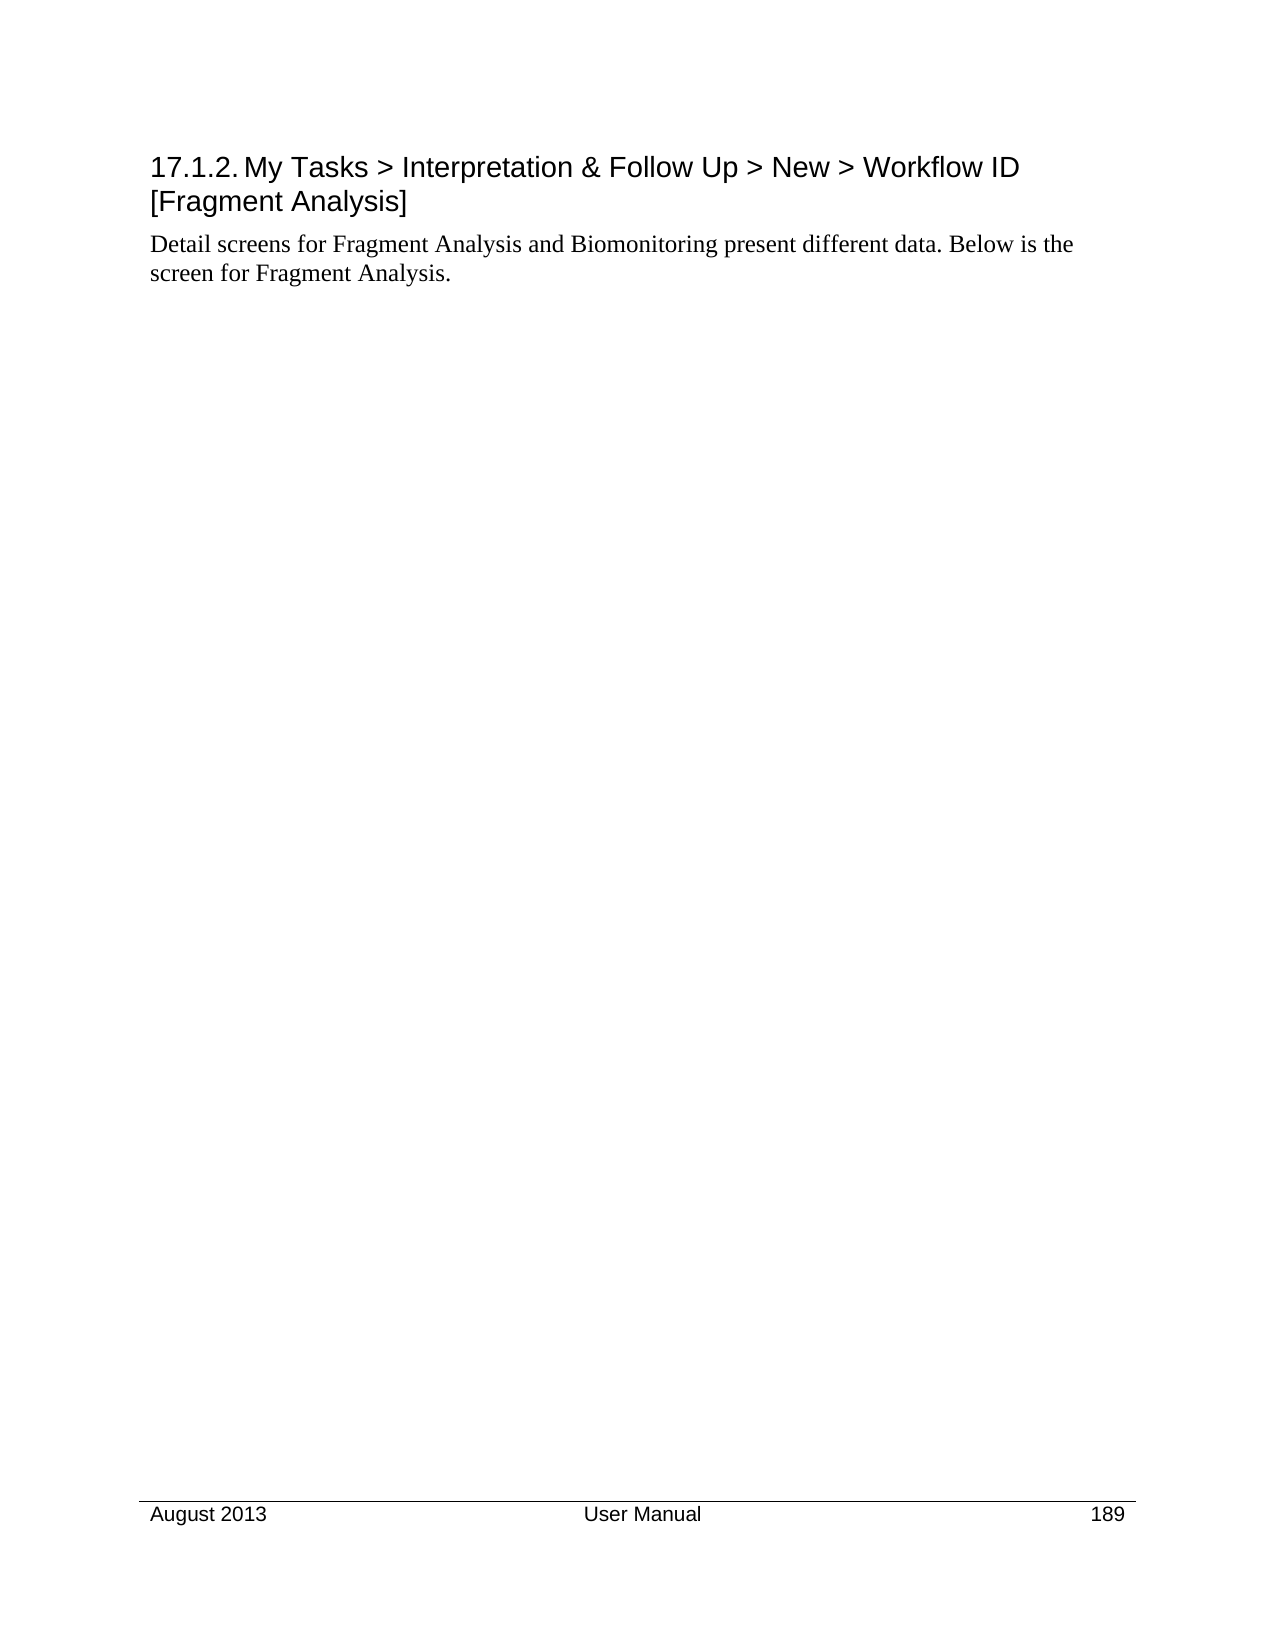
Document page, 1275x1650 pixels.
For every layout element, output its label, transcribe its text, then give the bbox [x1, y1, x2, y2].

subtitle My Tasks > Interpretation & Follow Up > New > Workflow ID [Fragment Analysis] [150, 150, 1125, 217]
text Detail screens for Fragment Analysis and Biomonitoring present different data. Below is the screen for Fragment Analysis. [150, 229, 1125, 287]
